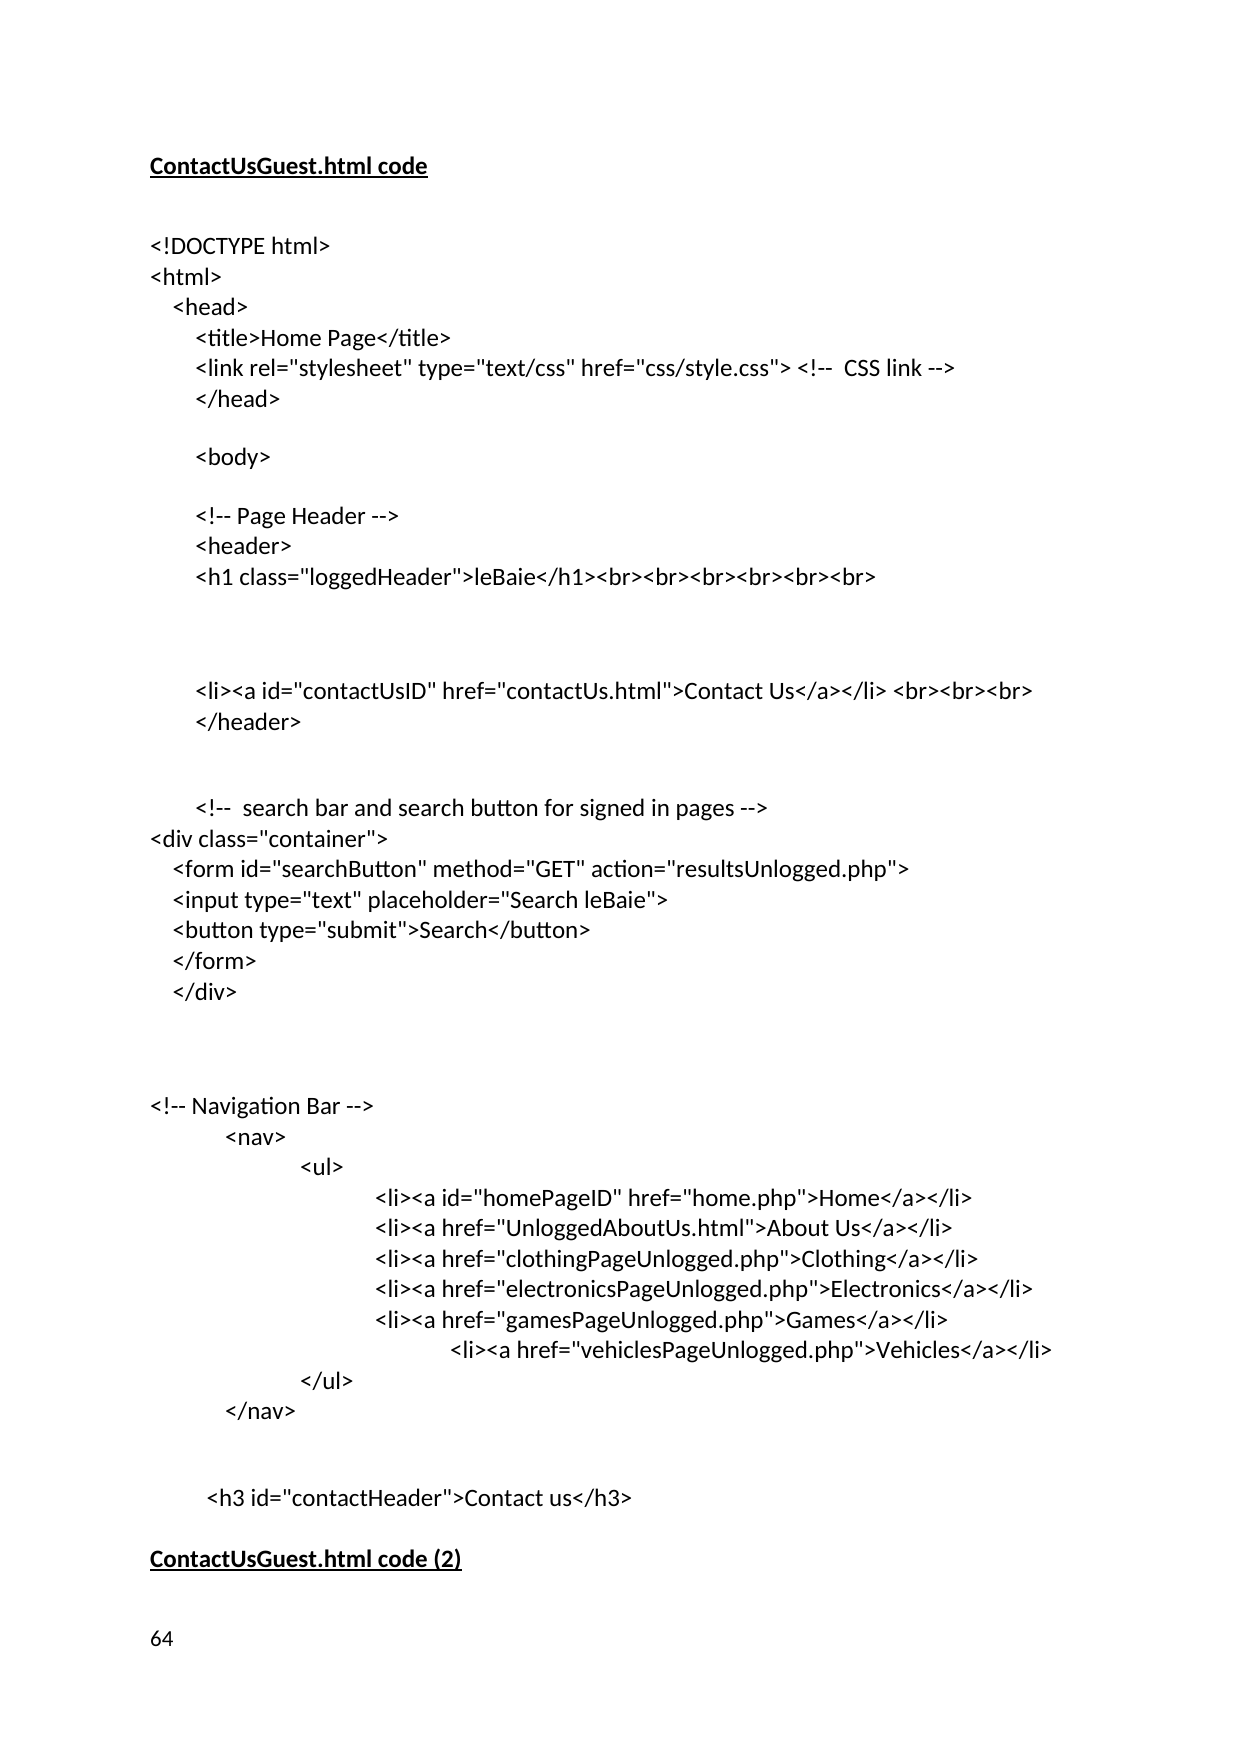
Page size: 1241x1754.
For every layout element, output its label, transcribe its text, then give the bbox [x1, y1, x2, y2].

text <li><a id="contactUsID" href="contactUs.html">Contact Us</a></li> <br><br><br> [150, 675, 1090, 706]
text ContactUsGuest.html code [150, 150, 1090, 181]
text <li><a href="clothingPageUnlogged.php">Clothing</a></li> [150, 1243, 1090, 1273]
text </header> [150, 706, 1090, 736]
text </div> [150, 976, 1090, 1006]
text <li><a href="UnloggedAboutUs.html">About Us</a></li> [150, 1212, 1090, 1243]
text <li><a id="homePageID" href="home.php">Home</a></li> [150, 1182, 1090, 1212]
text <ul> [150, 1151, 1090, 1182]
text <head> [150, 291, 1090, 322]
text <title>Home Page</title> [150, 322, 1090, 352]
text <!-- Navigation Bar --> [150, 1090, 1090, 1121]
text <li><a href="vehiclesPageUnlogged.php">Vehicles</a></li> [150, 1334, 1090, 1365]
text </form> [150, 945, 1090, 976]
text <input type="text" placeholder="Search leBaie"> [150, 884, 1090, 914]
text <!-- Page Header --> [150, 500, 1090, 530]
text </head> [150, 383, 1090, 413]
text <link rel="stylesheet" type="text/css" href="css/style.css"> <!-- CSS link --> [150, 352, 1090, 383]
text <h3 id="contactHeader">Contact us</h3> [150, 1482, 1090, 1512]
text <body> [150, 441, 1090, 472]
text <header> [150, 530, 1090, 561]
text <html> [150, 261, 1090, 291]
text <div class="container"> [150, 823, 1090, 853]
text <li><a href="electronicsPageUnlogged.php">Electronics</a></li> [150, 1273, 1090, 1304]
text <!-- search bar and search button for signed in pages --> [150, 792, 1090, 823]
text <!DOCTYPE html> [150, 230, 1090, 261]
text <li><a href="gamesPageUnlogged.php">Games</a></li> [150, 1304, 1090, 1334]
text </nav> [150, 1395, 1090, 1426]
text <nav> [150, 1121, 1090, 1151]
text <button type="submit">Search</button> [150, 914, 1090, 945]
text ContactUsGuest.html code (2) [150, 1543, 1090, 1573]
text <h1 class="loggedHeader">leBaie</h1><br><br><br><br><br><br> [150, 561, 1090, 591]
text </ul> [150, 1365, 1090, 1395]
text <form id="searchButton" method="GET" action="resultsUnlogged.php"> [150, 853, 1090, 884]
